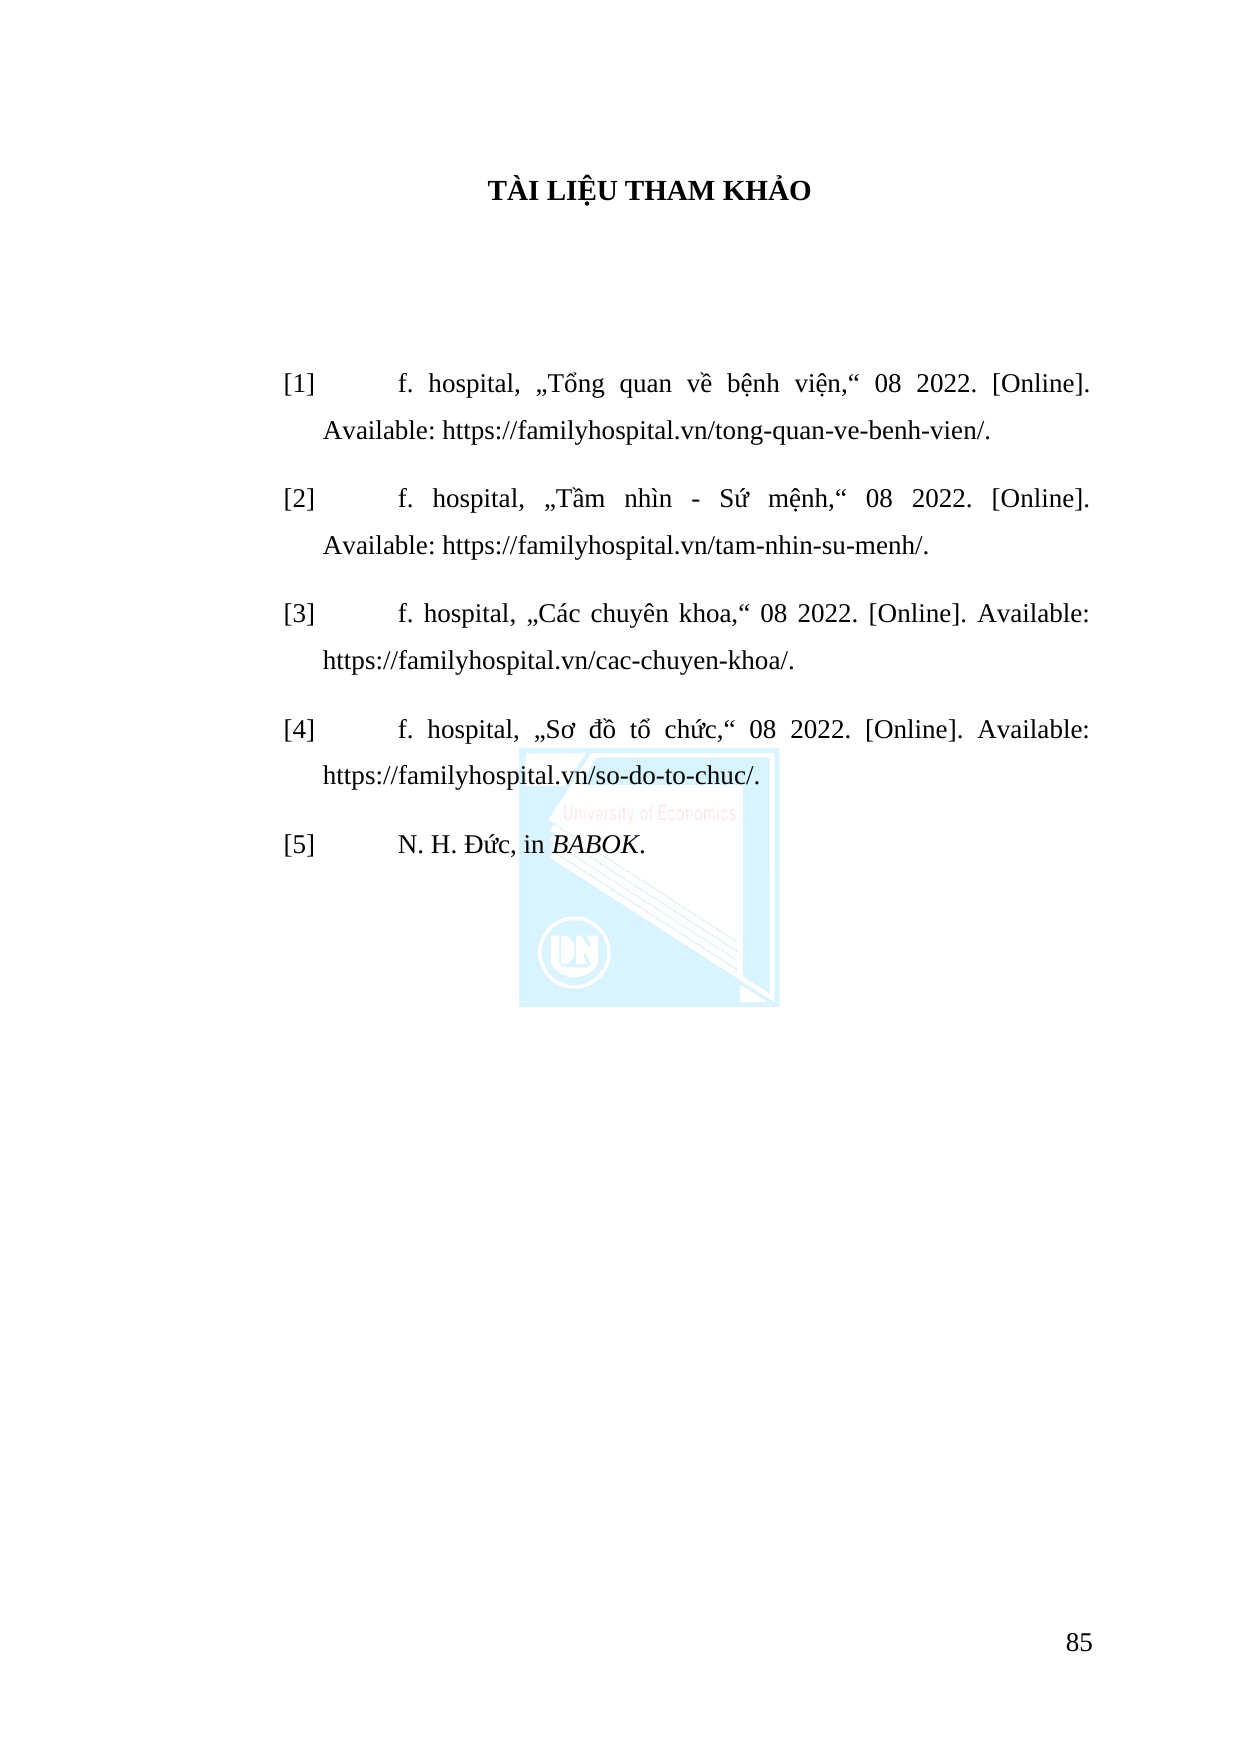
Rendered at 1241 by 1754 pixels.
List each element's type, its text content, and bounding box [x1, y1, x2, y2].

subtitle TÀI LIỆU THAM KHẢO [207, 173, 1092, 206]
